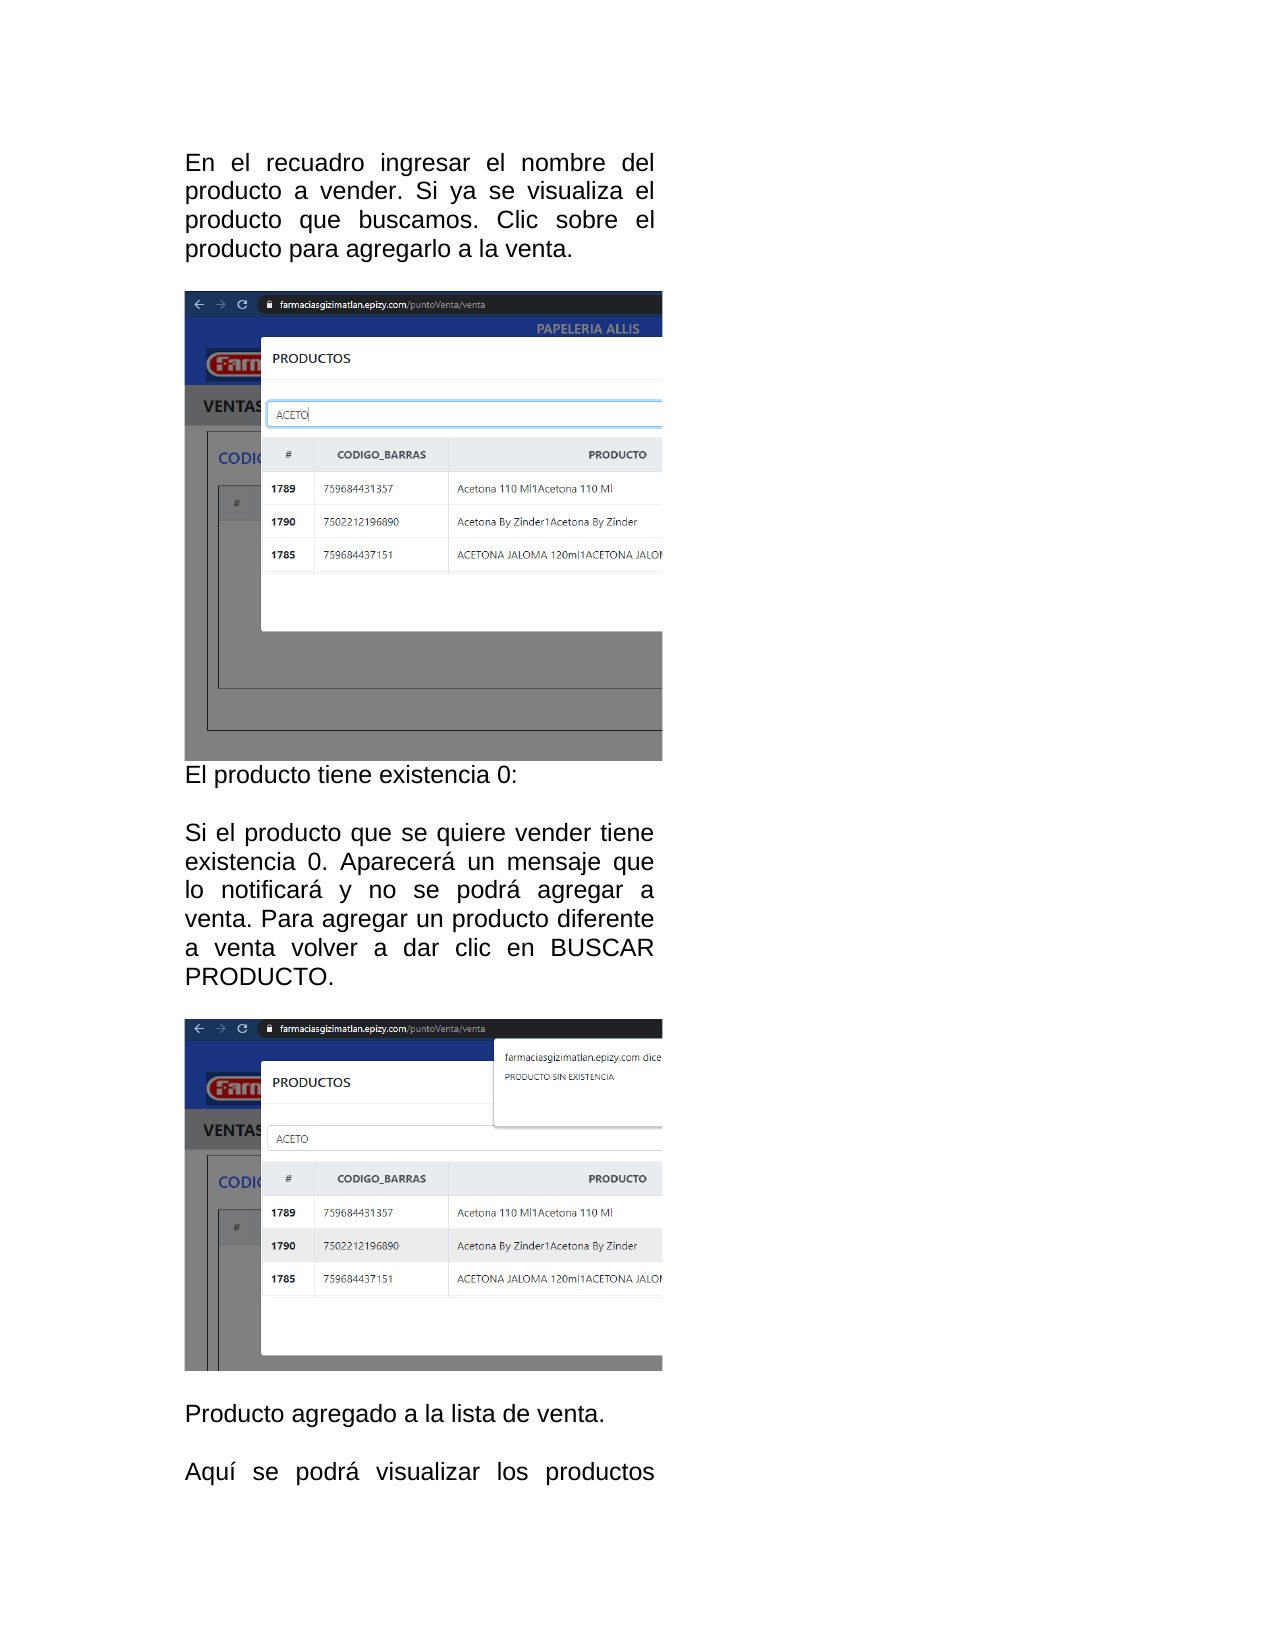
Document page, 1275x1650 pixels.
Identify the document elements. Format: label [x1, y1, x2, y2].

picture [184, 291, 663, 761]
table_cell [177, 148, 663, 1486]
picture [184, 1019, 663, 1371]
